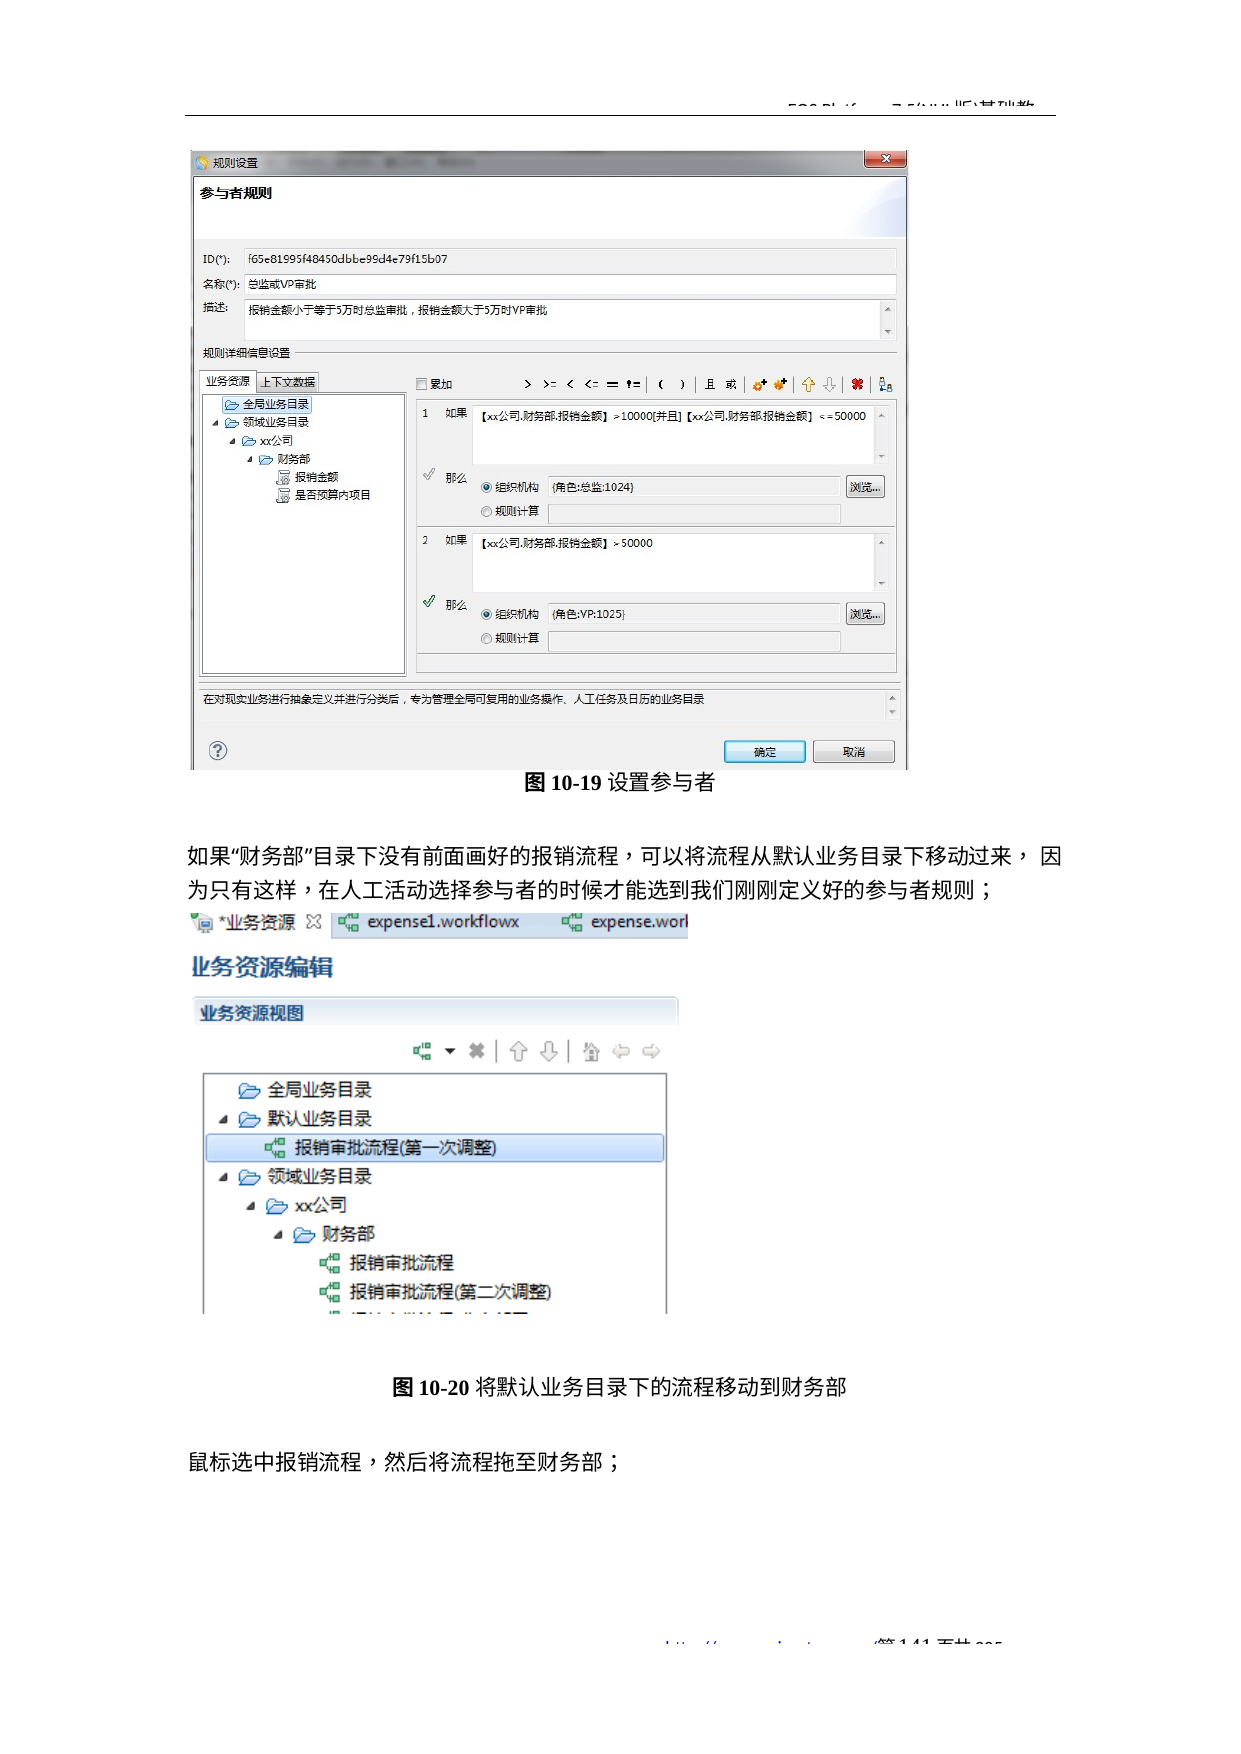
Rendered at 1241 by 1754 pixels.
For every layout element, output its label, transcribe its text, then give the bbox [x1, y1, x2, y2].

picture [190, 913, 688, 1314]
text 如果“财务部”目录下没有前面画好的报销流程，可以将流程从默认业务目录下移动过来， 因为只有这样，在人工活动选择参与者的时候才能选到我们刚刚定义好的参与者规则； [187, 841, 1064, 905]
picture [190, 150, 909, 770]
text 图10-19 设置参与者 [176, 769, 1064, 796]
